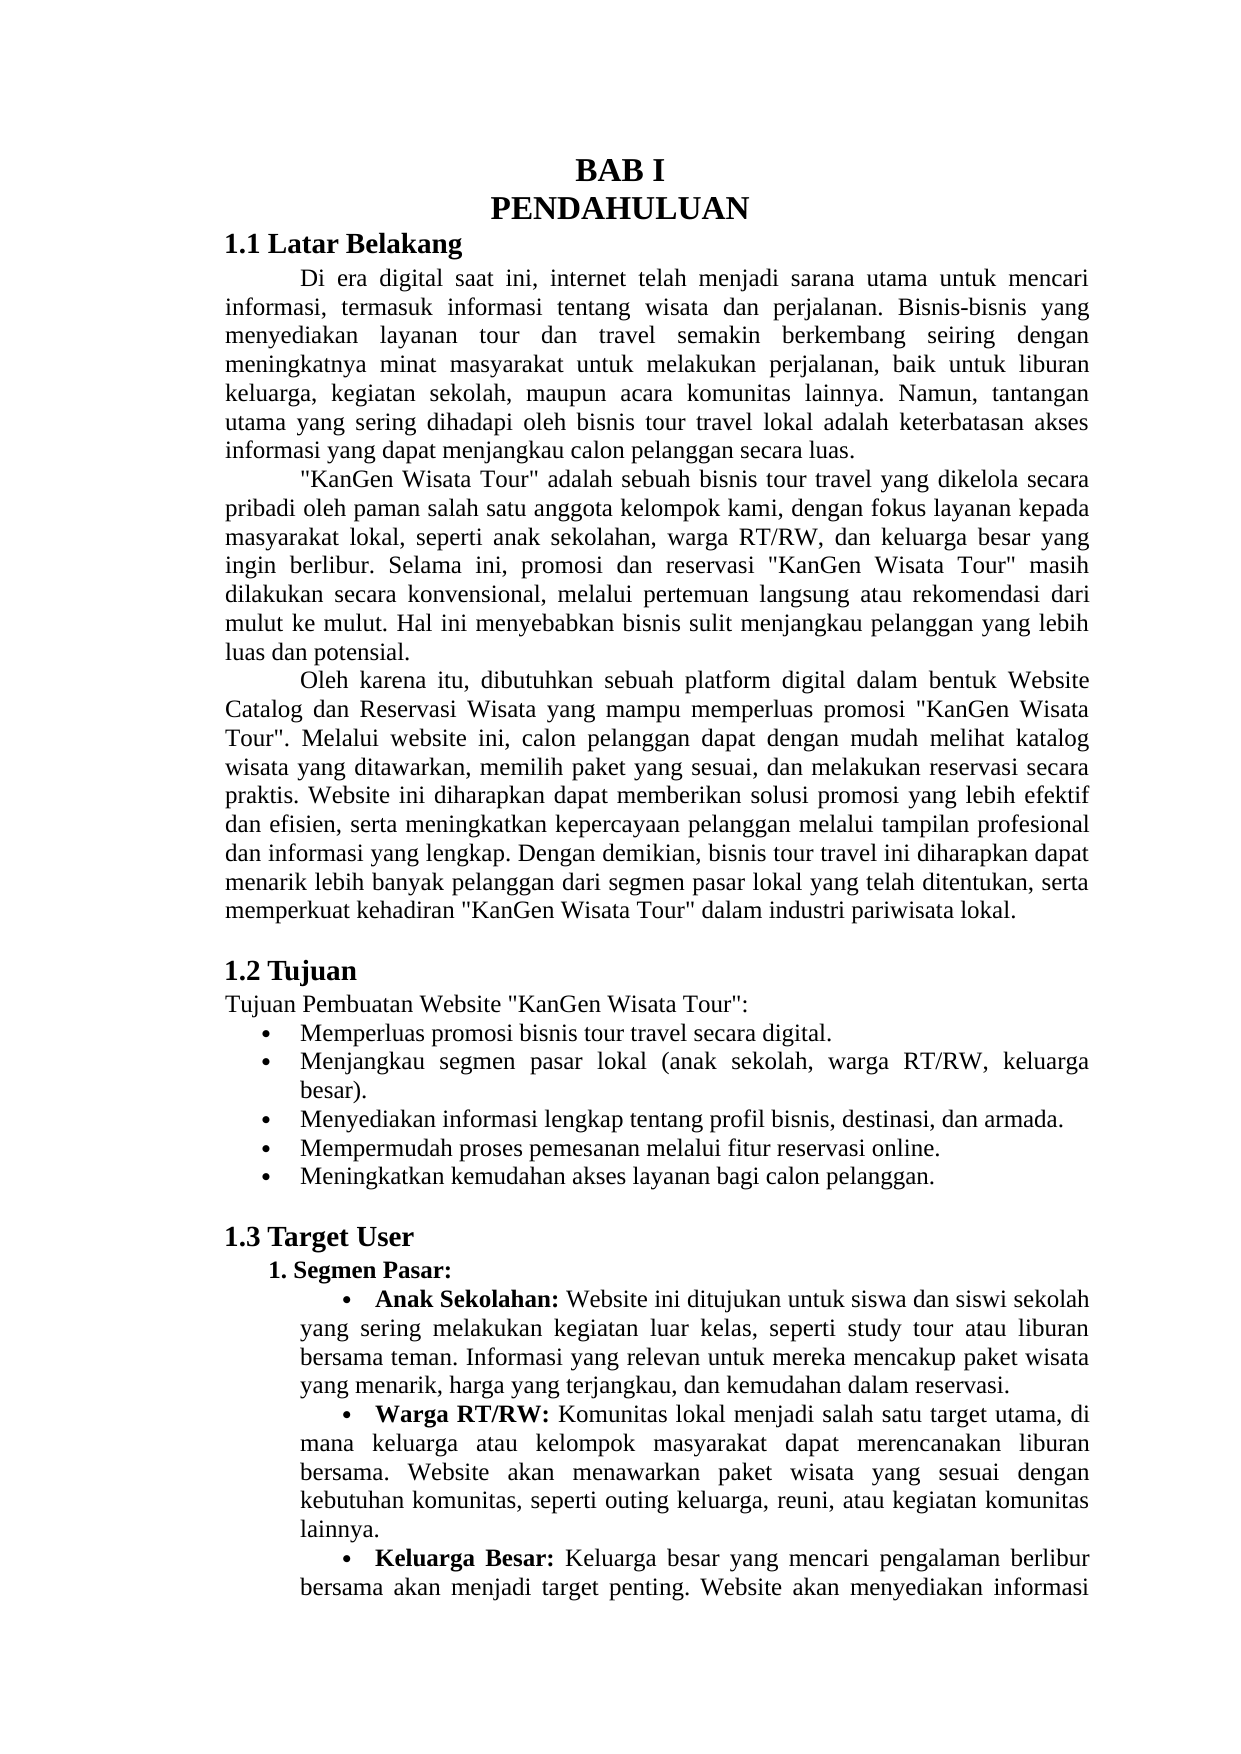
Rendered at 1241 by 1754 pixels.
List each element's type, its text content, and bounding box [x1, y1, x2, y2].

text 1.3 Target User [150, 1219, 1090, 1253]
text BAB I [150, 150, 1090, 188]
text PENDAHULUAN [150, 188, 1090, 227]
list Warga RT/RW: Komunitas lokal menjadi salah satu target utama, di mana keluarga atau kelompok masyarakat dapat merencanakan liburan bersama. Website akan menawarkan paket wisata yang sesuai dengan kebutuhan komunitas, seperti outing keluarga, reuni, atau kegiatan komunitas lainnya. [300, 1399, 1090, 1543]
list Memperluas promosi bisnis tour travel secara digital. [262, 1018, 1090, 1046]
text 1.2 Tujuan [150, 953, 1090, 986]
text 1.1 Latar Belakang [150, 227, 1090, 260]
text Di era digital saat ini, internet telah menjadi sarana utama untuk mencari informasi, termasuk informasi tentang wisata dan perjalanan. Bisnis-bisnis yang menyediakan layanan tour dan travel semakin berkembang seiring dengan meningkatnya minat masyarakat untuk melakukan perjalanan, baik untuk liburan keluarga, kegiatan sekolah, maupun acara komunitas lainnya. Namun, tantangan utama yang sering dihadapi oleh bisnis tour travel lokal adalah keterbatasan akses informasi yang dapat menjangkau calon pelanggan secara luas. [225, 263, 1090, 464]
list Mempermudah proses pemesanan melalui fitur reservasi online. [262, 1133, 1090, 1161]
list Meningkatkan kemudahan akses layanan bagi calon pelanggan. [262, 1161, 1090, 1190]
text Tujuan Pembuatan Website "KanGen Wisata Tour": [225, 989, 1090, 1018]
list Anak Sekolahan: Website ini ditujukan untuk siswa dan siswi sekolah yang sering melakukan kegiatan luar kelas, seperti study tour atau liburan bersama teman. Informasi yang relevan untuk mereka mencakup paket wisata yang menarik, harga yang terjangkau, dan kemudahan dalam reservasi. [300, 1284, 1090, 1399]
list Menyediakan informasi lengkap tentang profil bisnis, destinasi, dan armada. [262, 1104, 1090, 1133]
text "KanGen Wisata Tour" adalah sebuah bisnis tour travel yang dikelola secara pribadi oleh paman salah satu anggota kelompok kami, dengan fokus layanan kepada masyarakat lokal, seperti anak sekolahan, warga RT/RW, dan keluarga besar yang ingin berlibur. Selama ini, promosi dan reservasi "KanGen Wisata Tour" masih dilakukan secara konvensional, melalui pertemuan langsung atau rekomendasi dari mulut ke mulut. Hal ini menyebabkan bisnis sulit menjangkau pelanggan yang lebih luas dan potensial. [225, 464, 1090, 665]
list Menjangkau segmen pasar lokal (anak sekolah, warga RT/RW, keluarga besar). [262, 1046, 1090, 1104]
text Oleh karena itu, dibutuhkan sebuah platform digital dalam bentuk Website Catalog dan Reservasi Wisata yang mampu memperluas promosi "KanGen Wisata Tour". Melalui website ini, calon pelanggan dapat dengan mudah melihat katalog wisata yang ditawarkan, memilih paket yang sesuai, dan melakukan reservasi secara praktis. Website ini diharapkan dapat memberikan solusi promosi yang lebih efektif dan efisien, serta meningkatkan kepercayaan pelanggan melalui tampilan profesional dan informasi yang lengkap. Dengan demikian, bisnis tour travel ini diharapkan dapat menarik lebih banyak pelanggan dari segmen pasar lokal yang telah ditentukan, serta memperkuat kehadiran "KanGen Wisata Tour" dalam industri pariwisata lokal. [225, 665, 1090, 924]
text 1. Segmen Pasar: [225, 1256, 1090, 1284]
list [300, 1543, 1090, 1601]
